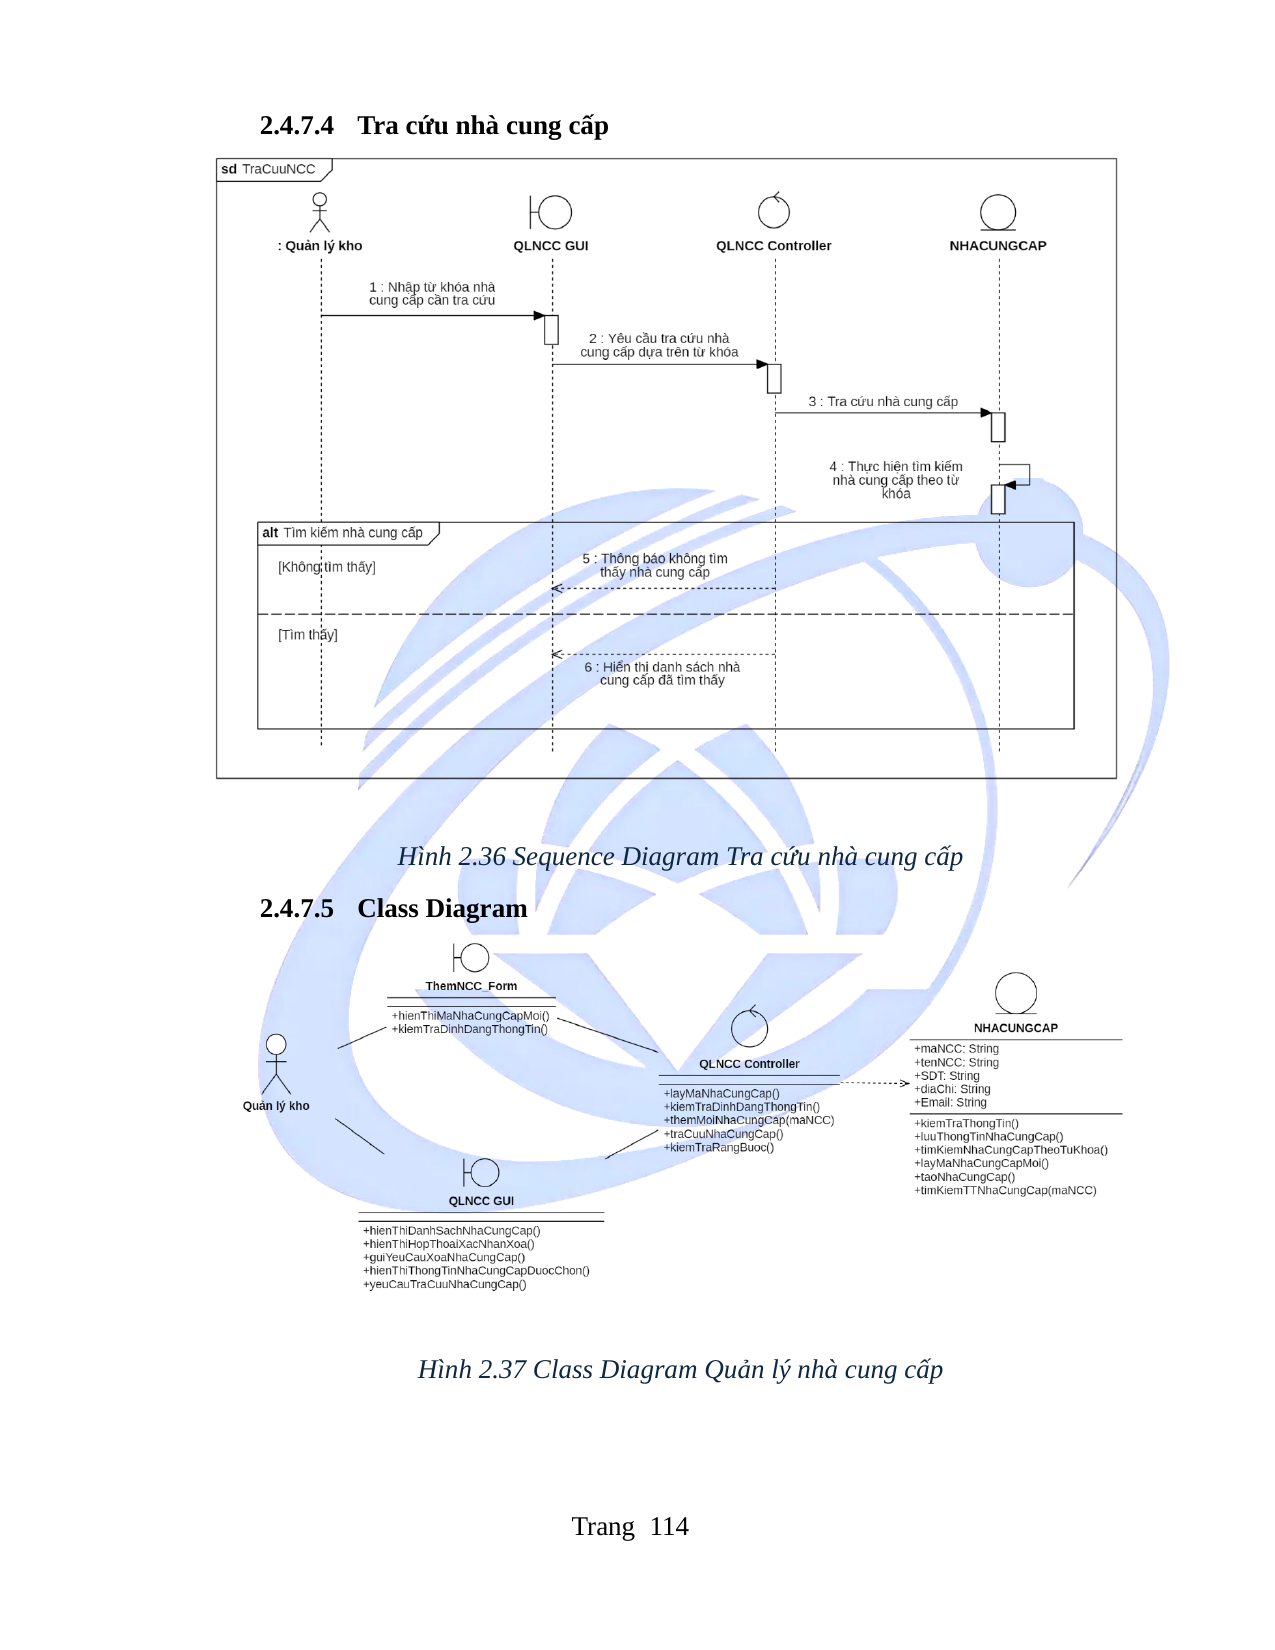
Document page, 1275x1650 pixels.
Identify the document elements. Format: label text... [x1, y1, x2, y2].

subtitle Class Diagram [259, 892, 1156, 923]
subtitle Tra cứu nhà cung cấp [259, 109, 1156, 140]
picture [207, 148, 1157, 819]
subtitle Phương pháp xác nhận phạm vi [216, 478, 1192, 1230]
picture [207, 931, 1157, 1331]
